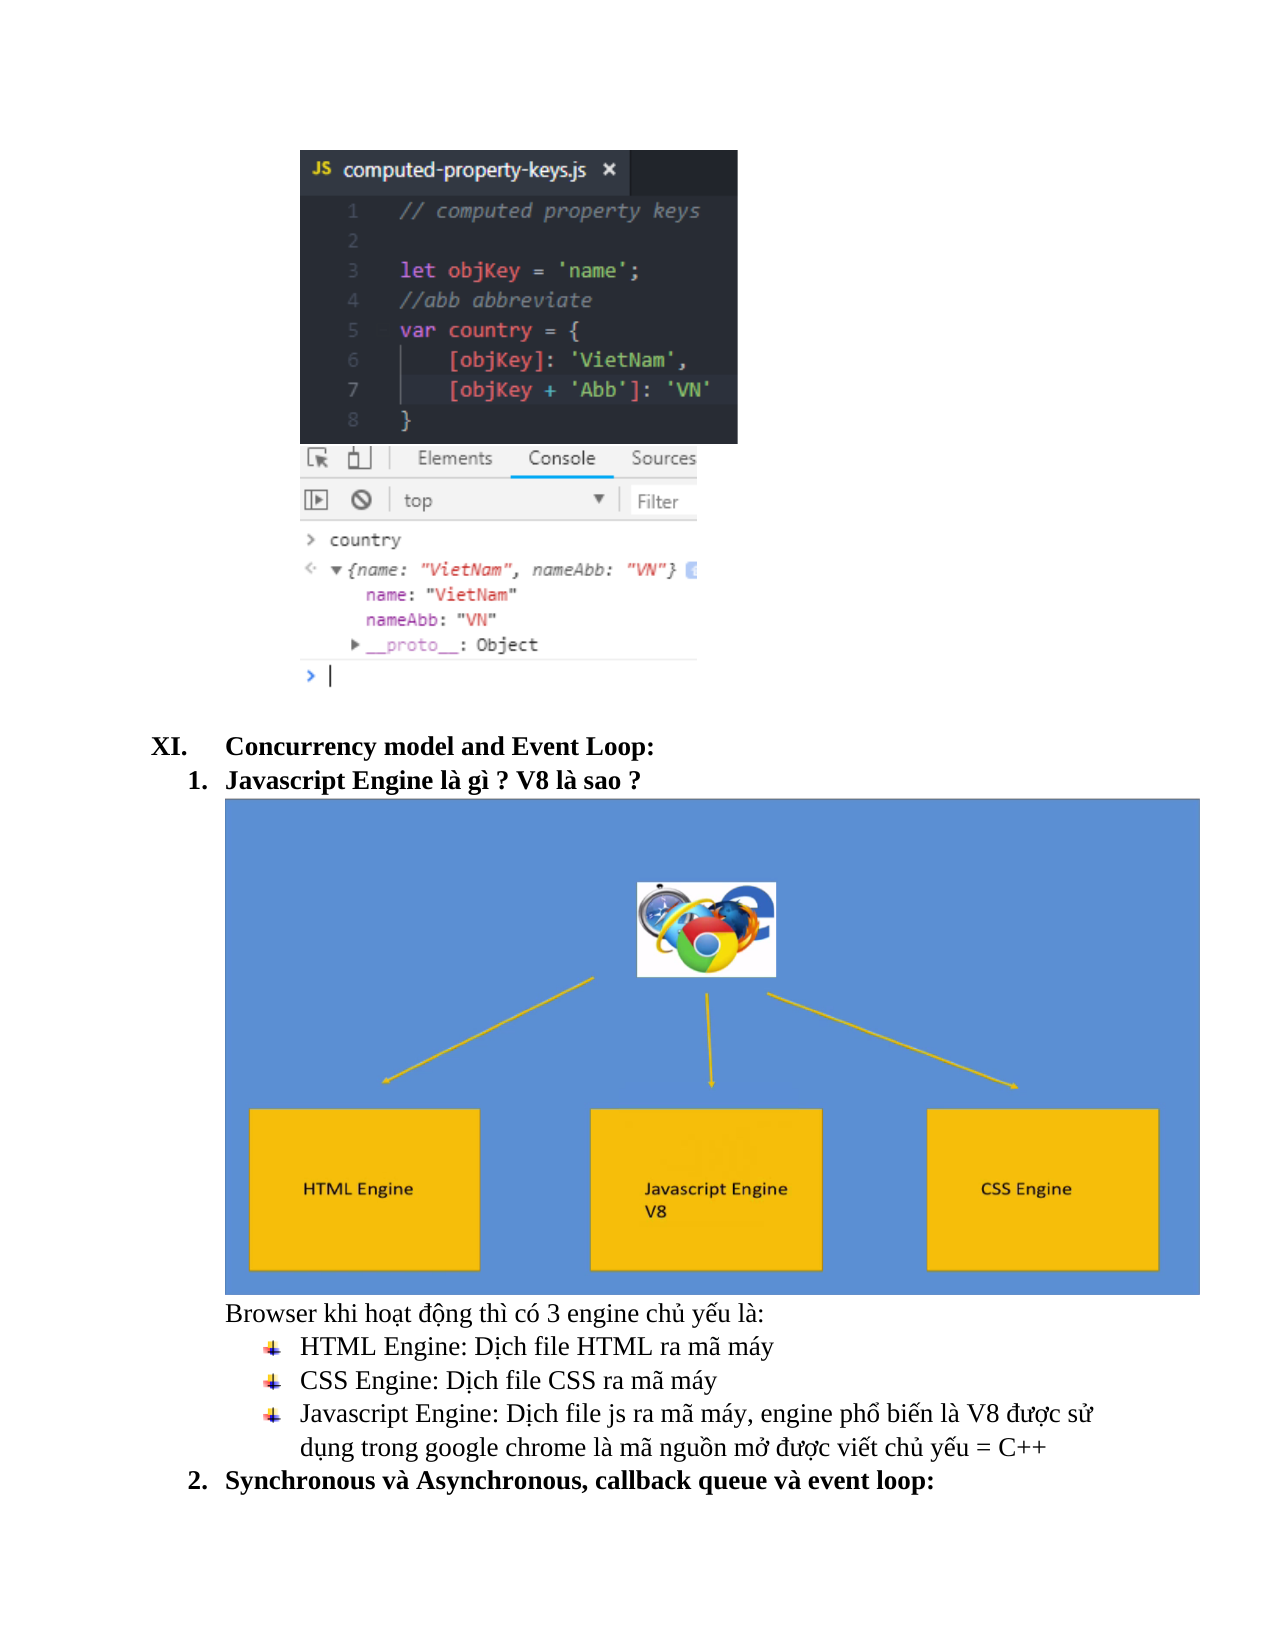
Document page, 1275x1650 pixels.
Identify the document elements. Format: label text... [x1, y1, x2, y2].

list CSS Engine: Dịch file CSS ra mã máy [262, 1364, 1125, 1395]
list Javascript Engine: Dịch file js ra mã máy, engine phổ biến là V8 được sử dụng trong google chrome là mã nguồn mở được viết chủ yếu = C++ [262, 1397, 1125, 1462]
picture [263, 1406, 281, 1423]
picture [225, 797, 1200, 1295]
picture [300, 150, 738, 444]
picture [263, 1339, 281, 1356]
picture [263, 1372, 281, 1390]
list HTML Engine: Dịch file HTML ra mã máy [262, 1330, 1125, 1361]
list Browser khi hoạt động thì có 3 engine chủ yếu là: [225, 1297, 1125, 1328]
list Concurrency model and Event Loop: [187, 731, 1125, 762]
picture [300, 446, 697, 695]
list Synchronous và Asynchronous, callback queue và event loop: [187, 1464, 1125, 1496]
list Javascript Engine là gì ? V8 là sao ? [187, 764, 1125, 795]
